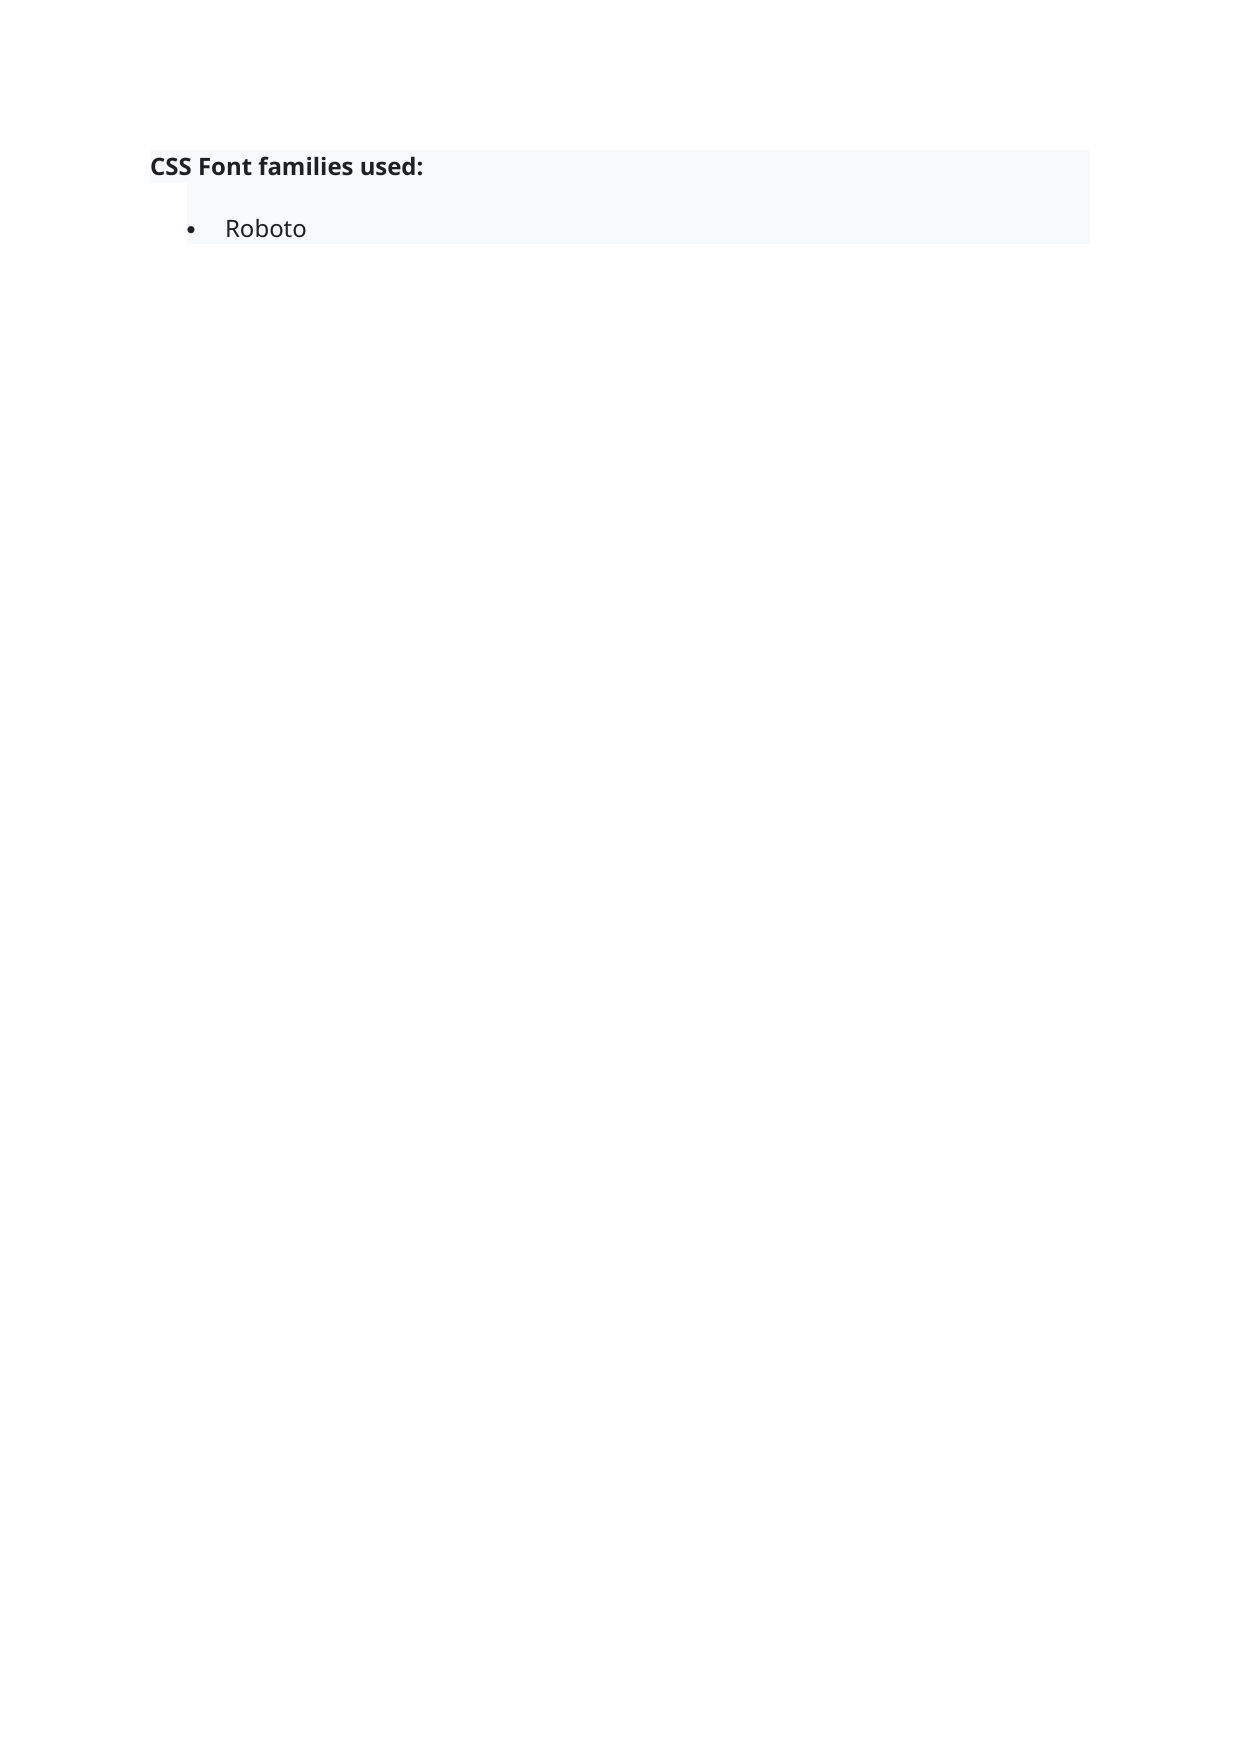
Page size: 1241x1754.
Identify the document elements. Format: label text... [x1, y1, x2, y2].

list Roboto [187, 212, 1090, 244]
text CSS Font families used: [150, 150, 1090, 183]
